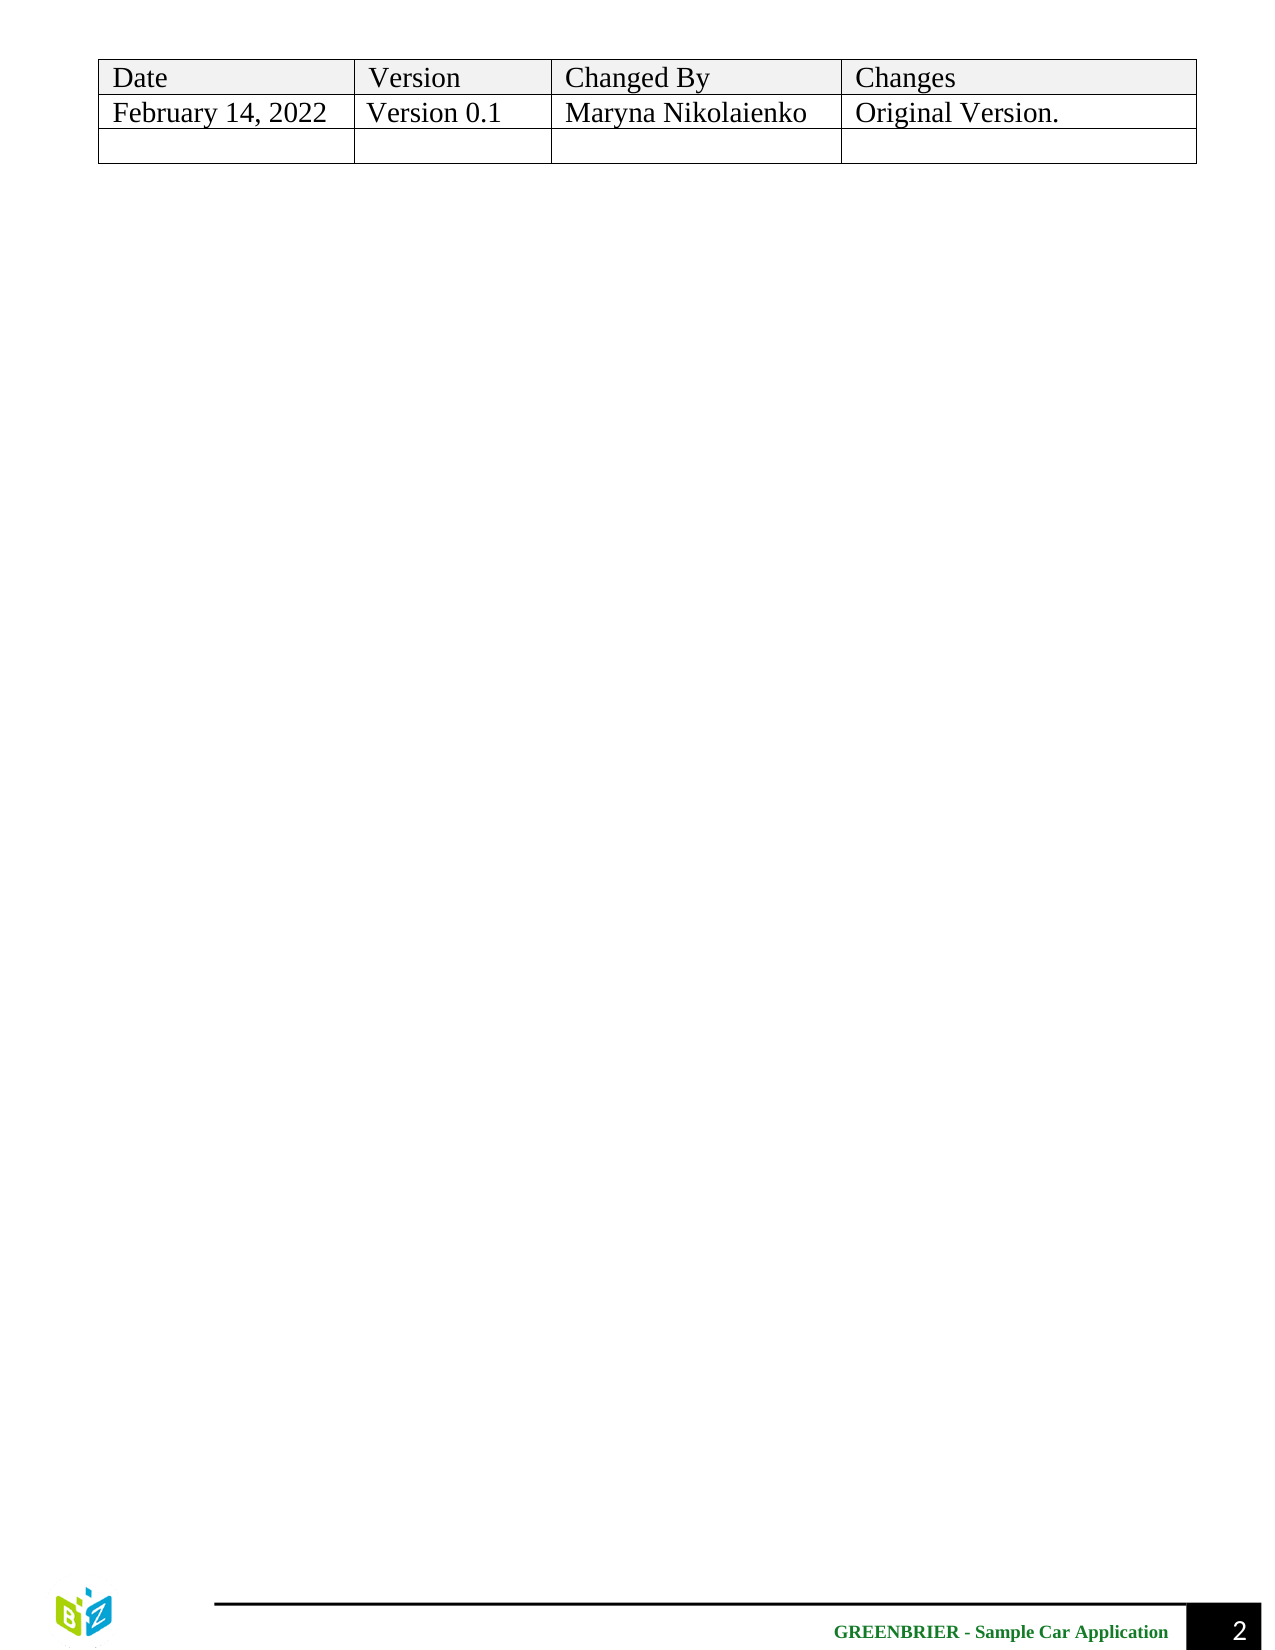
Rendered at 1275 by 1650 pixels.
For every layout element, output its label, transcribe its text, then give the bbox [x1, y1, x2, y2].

table_cell [842, 129, 1196, 163]
table_cell February 14, 2022 [99, 95, 354, 128]
table_cell [99, 129, 354, 163]
table_header Changes [842, 60, 1196, 94]
table_cell [355, 129, 551, 163]
table_cell Maryna Nikolaienko [552, 95, 841, 128]
table_cell Original Version. [842, 95, 1196, 128]
table_header Date [99, 60, 354, 94]
picture [44, 1572, 120, 1648]
table_cell Version 0.1 [355, 95, 551, 128]
table_header Changed By [552, 60, 841, 94]
table_header Version [355, 60, 551, 94]
table_cell [552, 129, 841, 163]
